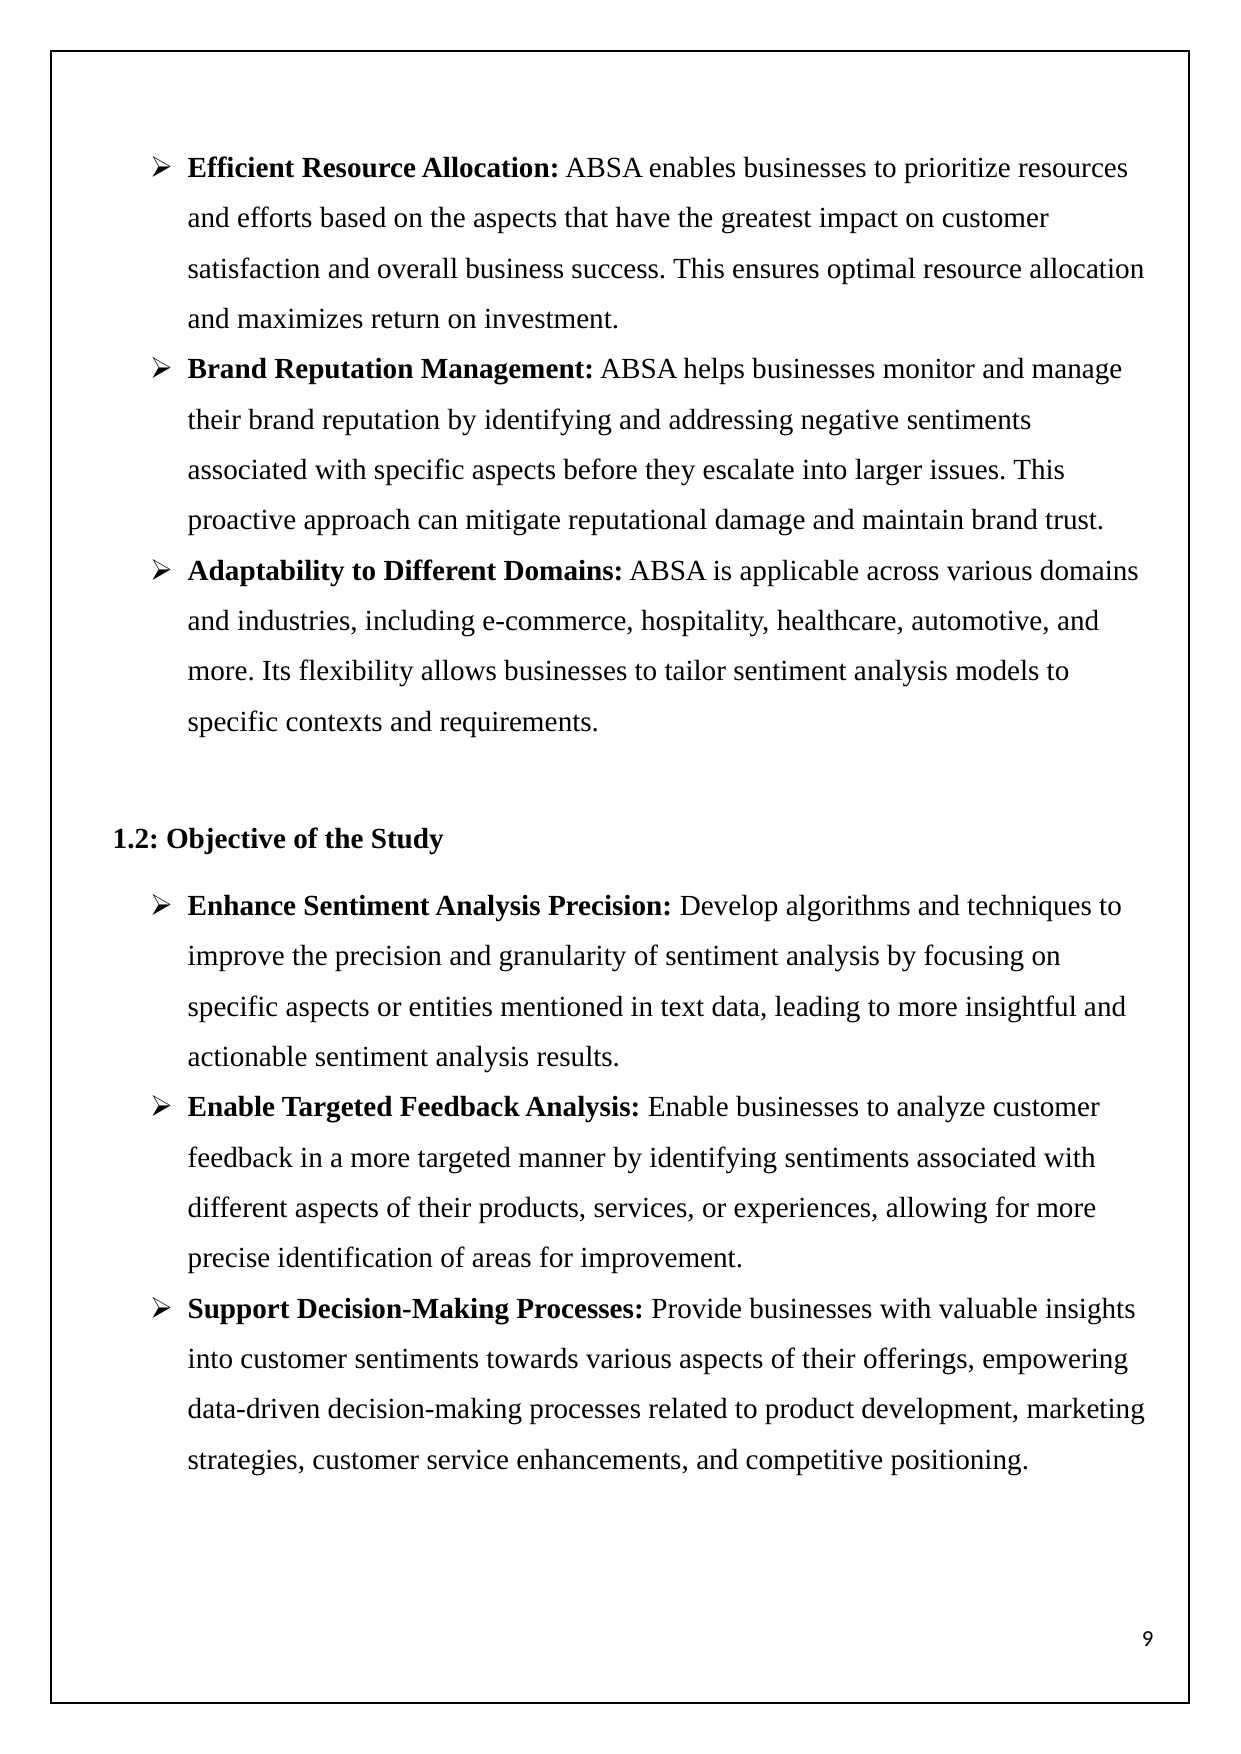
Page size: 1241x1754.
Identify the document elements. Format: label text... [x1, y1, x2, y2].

list Enable Targeted Feedback Analysis: Enable businesses to analyze customer feedback in a more targeted manner by identifying sentiments associated with different aspects of their products, services, or experiences, allowing for more precise identification of areas for improvement. [150, 1089, 1153, 1274]
list Adaptability to Different Domains: ABSA is applicable across various domains and industries, including e-commerce, hospitality, healthcare, automotive, and more. Its flexibility allows businesses to tailor sentiment analysis models to specific contexts and requirements. [150, 553, 1153, 737]
list Efficient Resource Allocation: ABSA enables businesses to prioritize resources and efforts based on the aspects that have the greatest impact on customer satisfaction and overall business success. This ensures optimal resource allocation and maximizes return on investment. [150, 150, 1153, 334]
list Support Decision-Making Processes: Provide businesses with valuable insights into customer sentiments towards various aspects of their offerings, empowering data-driven decision-making processes related to product development, marketing strategies, customer service enhancements, and competitive positioning. [150, 1291, 1153, 1475]
list Brand Reputation Management: ABSA helps businesses monitor and manage their brand reputation by identifying and addressing negative sentiments associated with specific aspects before they escalate into larger issues. This proactive approach can mitigate reputational damage and maintain brand trust. [150, 351, 1153, 536]
text 1.2: Objective of the Study [112, 821, 1153, 854]
list Enhance Sentiment Analysis Precision: Develop algorithms and techniques to improve the precision and granularity of sentiment analysis by focusing on specific aspects or entities mentioned in text data, leading to more insightful and actionable sentiment analysis results. [150, 888, 1153, 1073]
